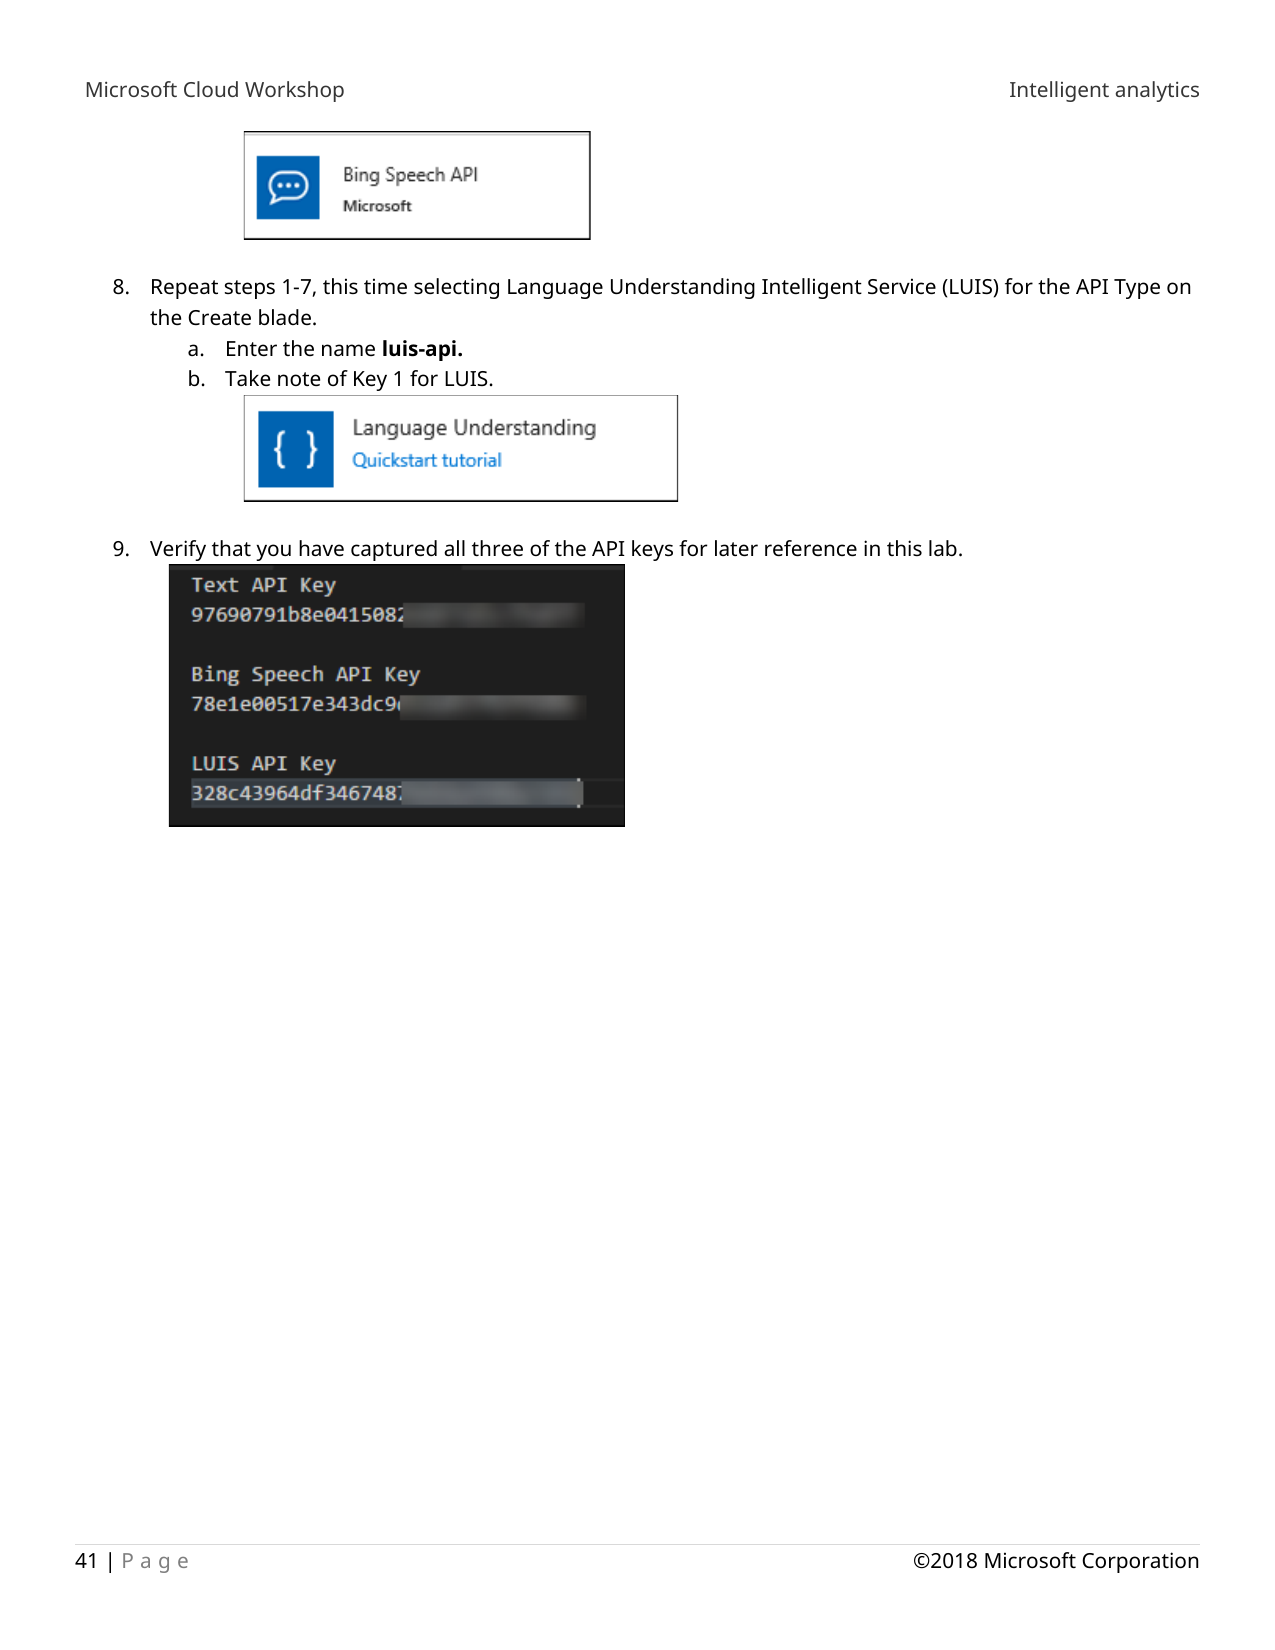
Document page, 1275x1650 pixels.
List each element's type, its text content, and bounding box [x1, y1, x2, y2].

list Enter the name luis-api. [187, 334, 1200, 362]
list Repeat steps 1-7, this time selecting Language Understanding Intelligent Service (LUIS) for the API Type on the Create blade. [112, 272, 1200, 332]
list Take note of Key 1 for LUIS. [187, 364, 1200, 393]
list Verify that you have captured all three of the API keys for later reference in this lab. [112, 534, 1200, 562]
